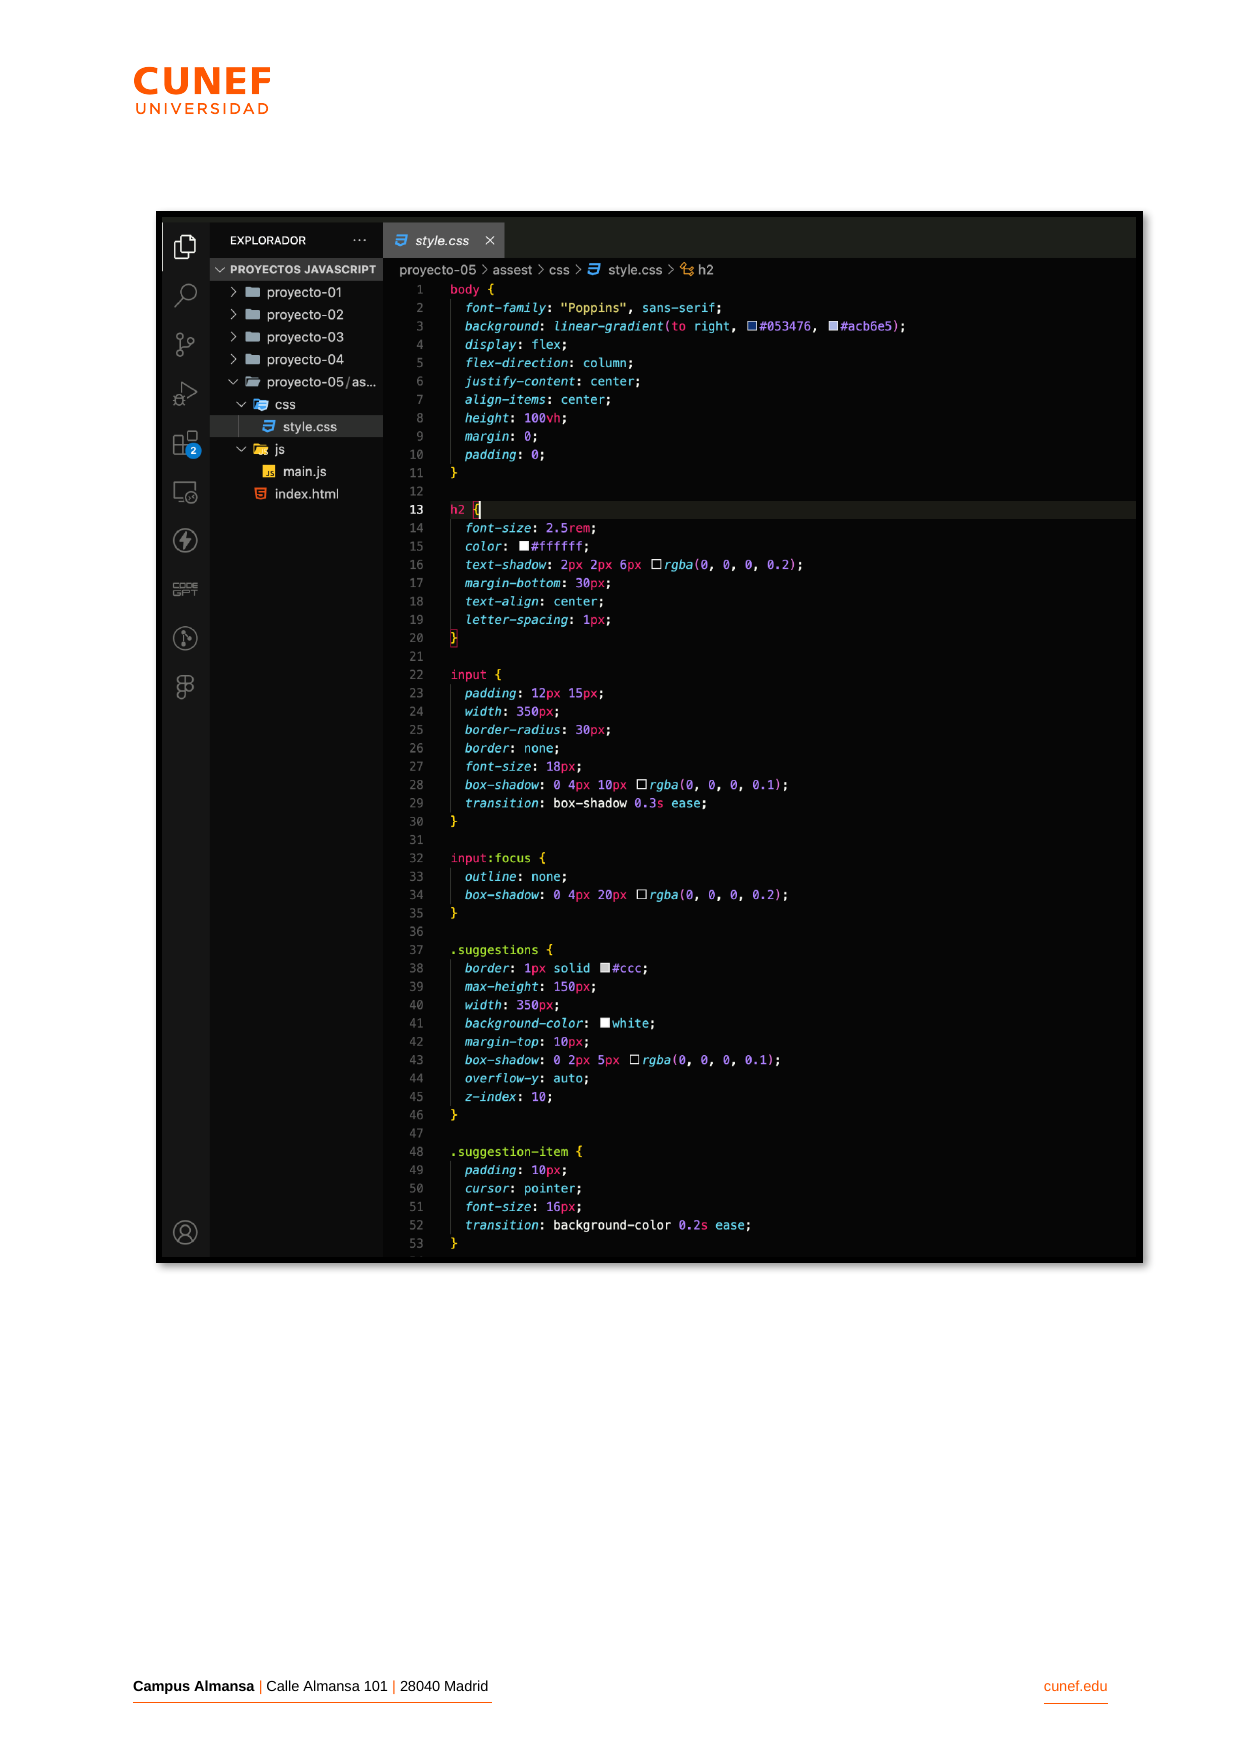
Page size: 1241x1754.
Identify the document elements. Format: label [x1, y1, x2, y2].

picture [162, 217, 1136, 1257]
picture [109, 62, 294, 141]
